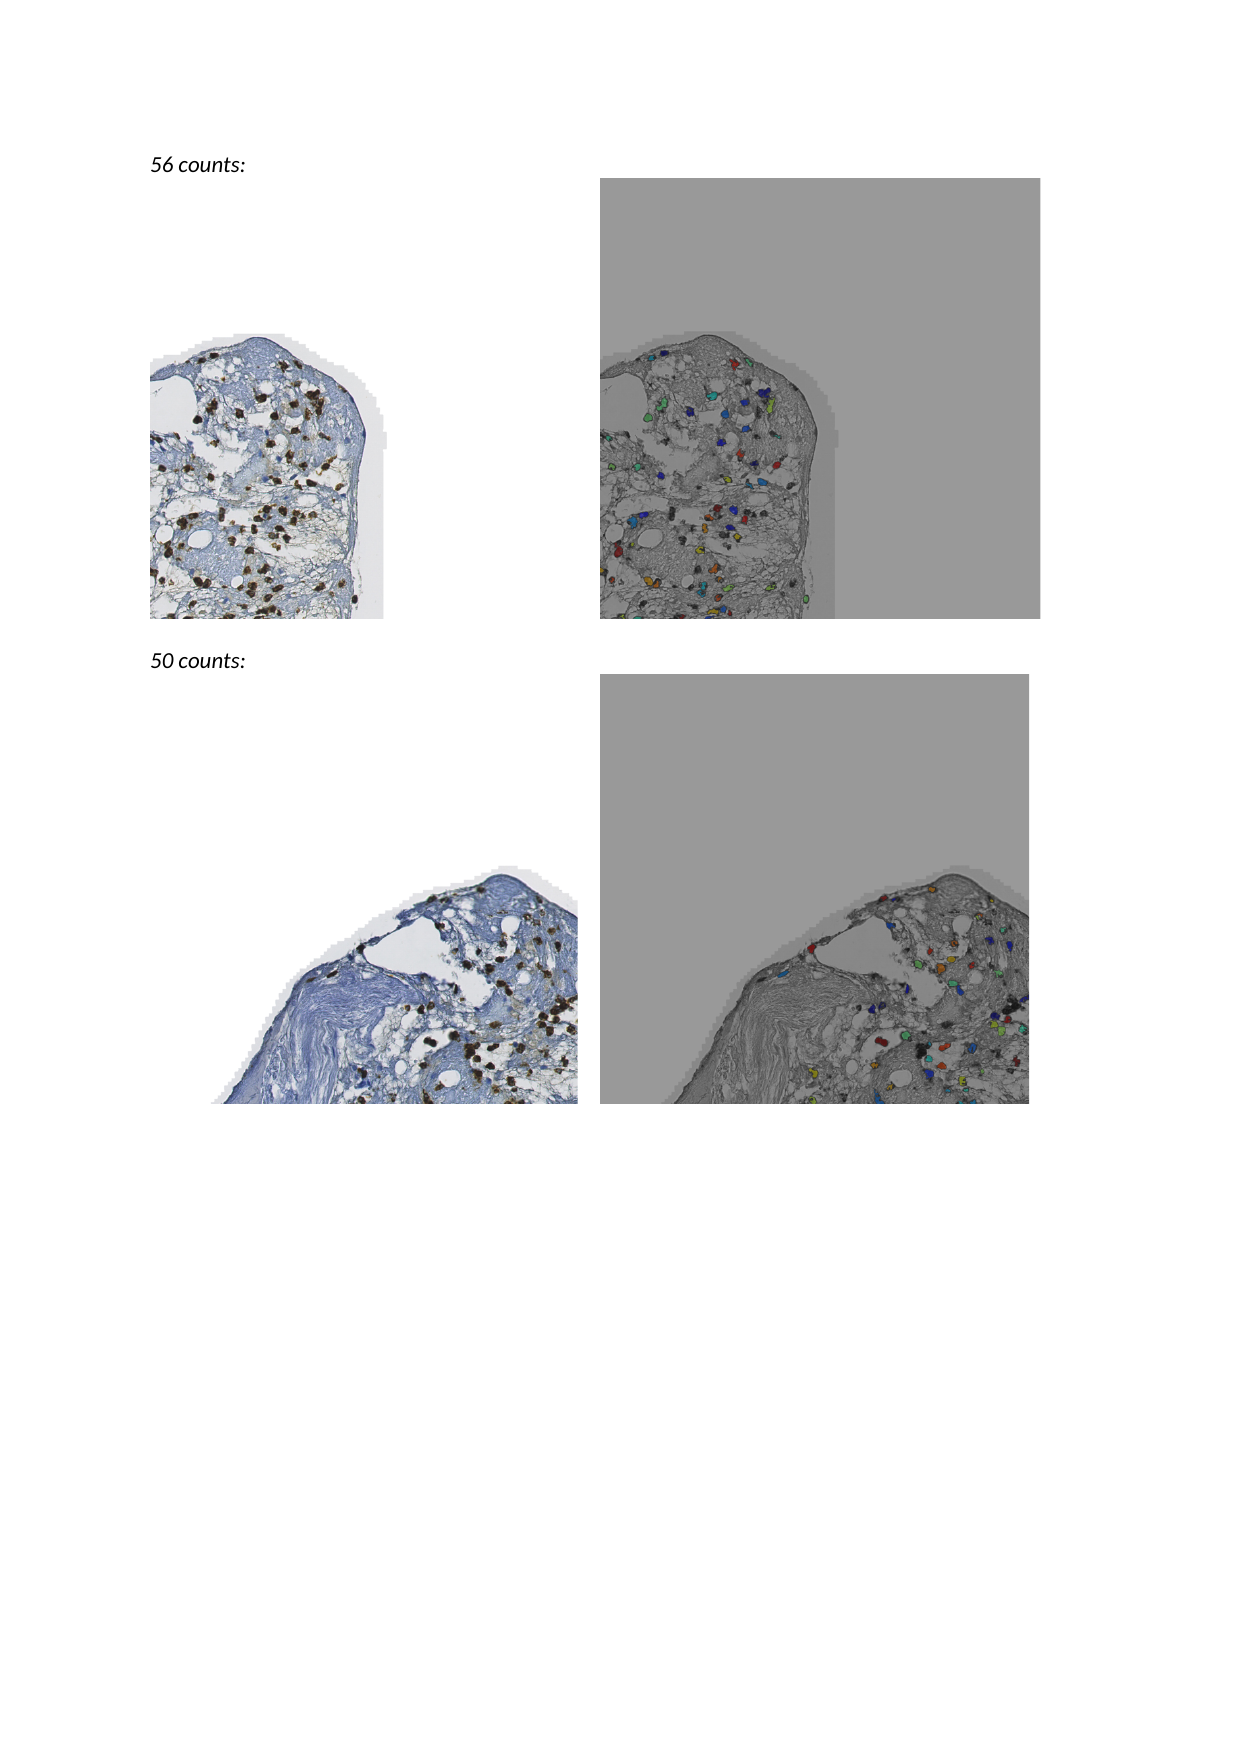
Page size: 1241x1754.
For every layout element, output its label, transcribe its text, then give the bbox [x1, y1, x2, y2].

picture [150, 676, 578, 1104]
text 50 counts: [150, 646, 1090, 674]
picture [150, 181, 588, 619]
picture [600, 674, 1030, 1104]
text 56 counts: [150, 150, 1090, 178]
picture [600, 178, 1041, 619]
